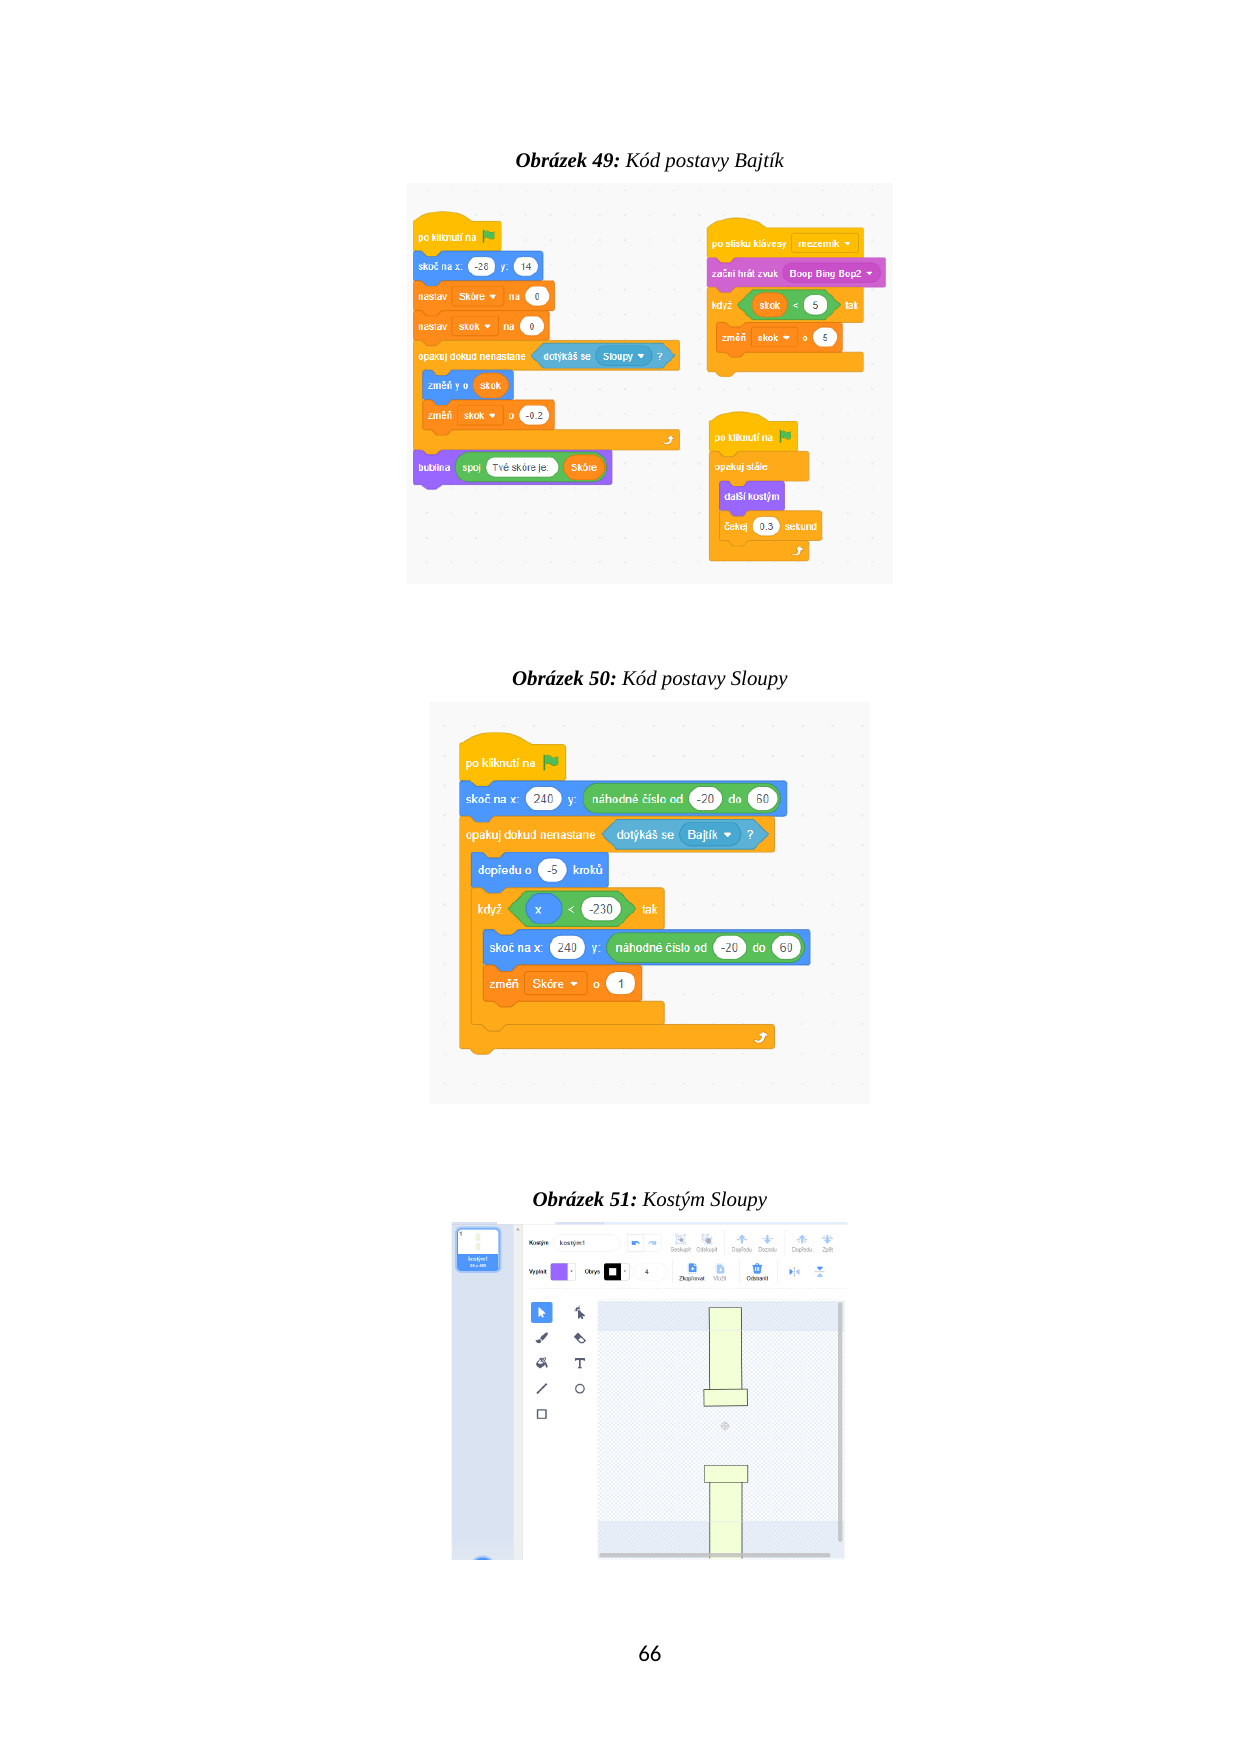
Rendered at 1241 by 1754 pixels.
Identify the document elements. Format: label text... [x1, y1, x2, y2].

text Obrázek 51: Kostým Sloupy [177, 1186, 1122, 1211]
picture [451, 1222, 848, 1560]
text Obrázek 49: Kód postavy Bajtík [177, 148, 1122, 172]
text Obrázek 50: Kód postavy Sloupy [177, 666, 1122, 690]
picture [429, 702, 870, 1104]
picture [406, 183, 893, 584]
